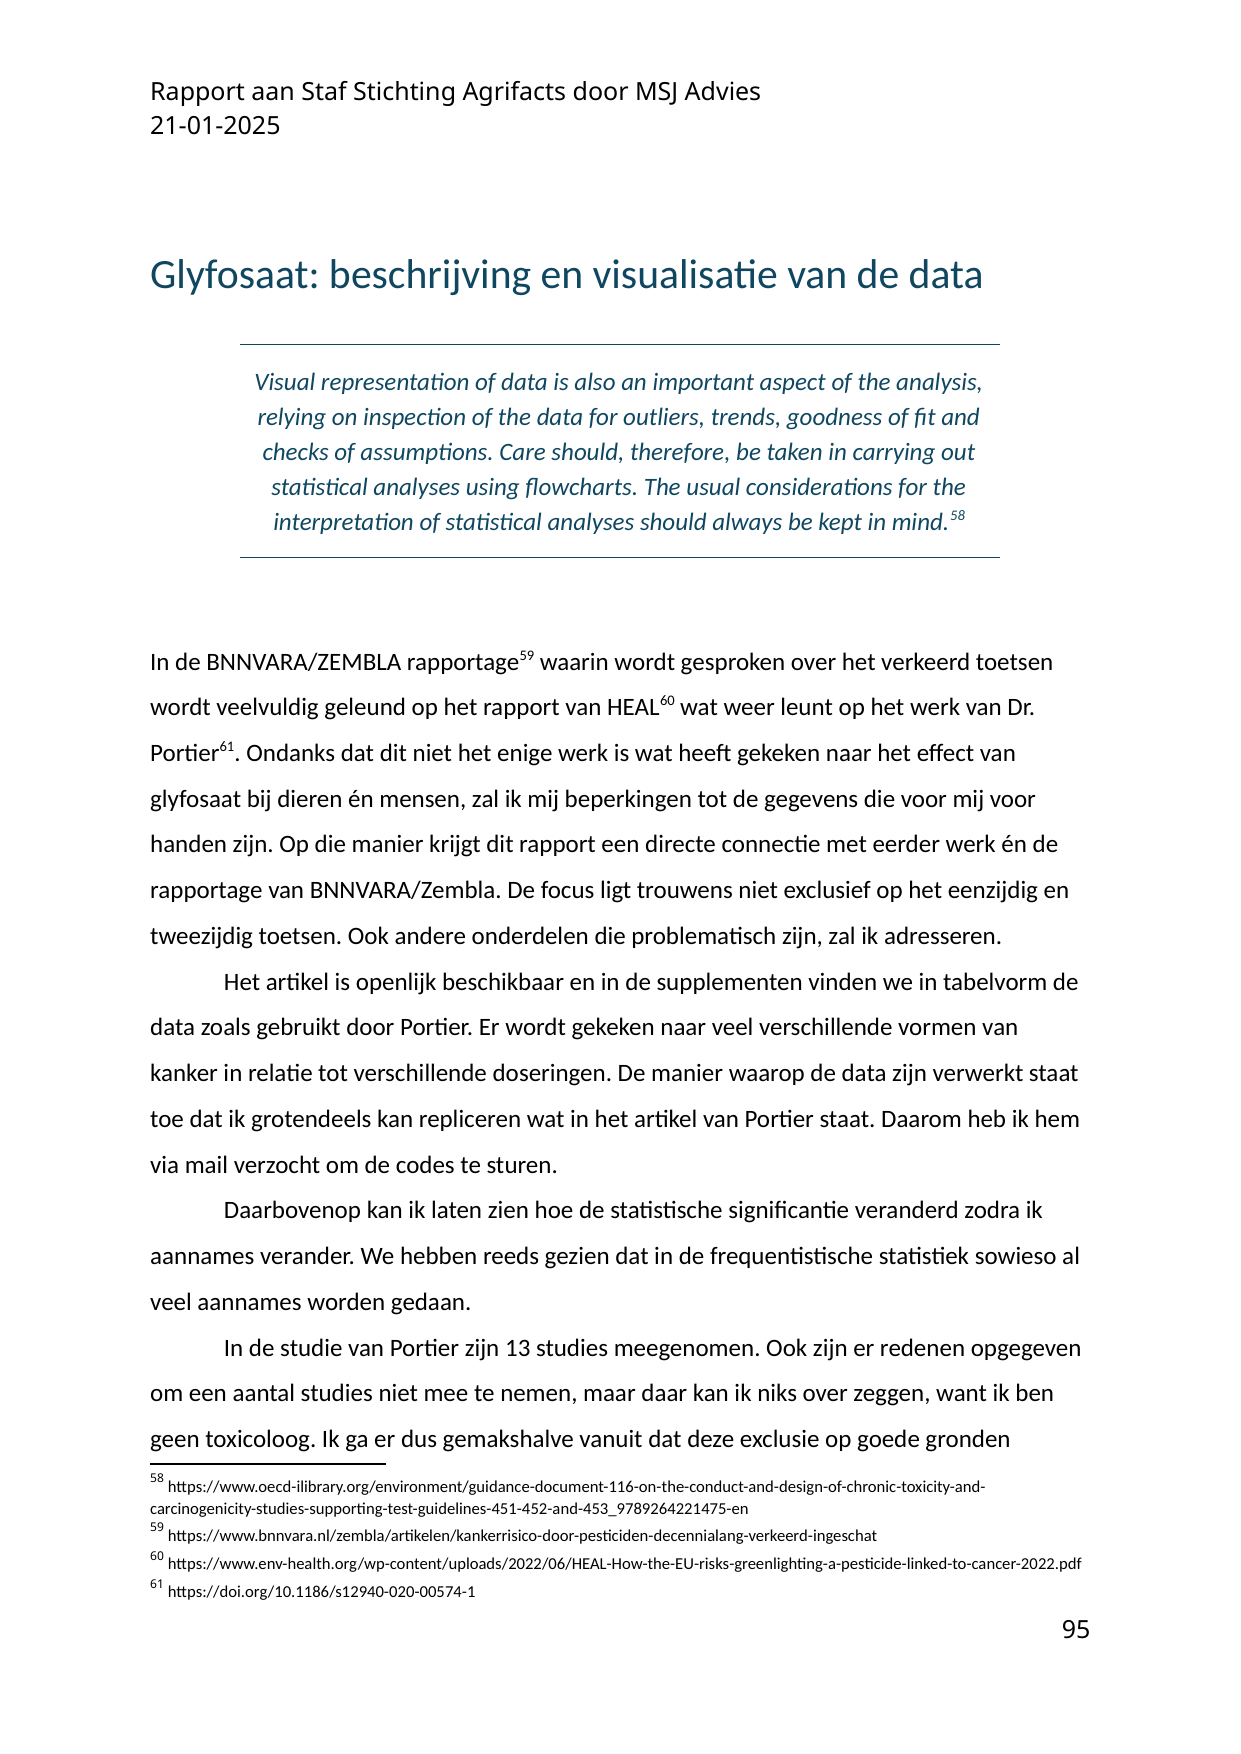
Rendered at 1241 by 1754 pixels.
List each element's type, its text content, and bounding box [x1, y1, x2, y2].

text Daarbovenop kan ik laten zien hoe de statistische significantie veranderd zodra ik aannames verander. We hebben reeds gezien dat in de frequentistische statistiek sowieso al veel aannames worden gedaan. [150, 1194, 1090, 1316]
subtitle Glyfosaat: beschrijving en visualisatie van de data [150, 248, 1090, 299]
text In de BNNVARA/ZEMBLA rapportage waarin wordt gesproken over het verkeerd toetsen wordt veelvuldig geleund op het rapport van HEAL wat weer leunt op het werk van Dr. Portier. Ondanks dat dit niet het enige werk is wat heeft gekeken naar het effect van glyfosaat bij dieren én mensen, zal ik mij beperkingen tot de gegevens die voor mij voor handen zijn. Op die manier krijgt dit rapport een directe connectie met eerder werk én de rapportage van BNNVARA/Zembla. De focus ligt trouwens niet exclusief op het eenzijdig en tweezijdig toetsen. Ook andere onderdelen die problematisch zijn, zal ik adresseren. [150, 646, 1090, 951]
text Het artikel is openlijk beschikbaar en in de supplementen vinden we in tabelvorm de data zoals gebruikt door Portier. Er wordt gekeken naar veel verschillende vormen van kanker in relatie tot verschillende doseringen. De manier waarop de data zijn verwerkt staat toe dat ik grotendeels kan repliceren wat in het artikel van Portier staat. Daarom heb ik hem via mail verzocht om de codes te sturen. [150, 966, 1090, 1179]
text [150, 1332, 1090, 1454]
text Visual representation of data is also an important aspect of the analysis, relying on inspection of the data for outliers, trends, goodness of fit and checks of assumptions. Care should, therefore, be taken in carrying out statistical analyses using flowcharts. The usual considerations for the interpretation of statistical analyses should always be kept in mind. [240, 345, 1000, 557]
